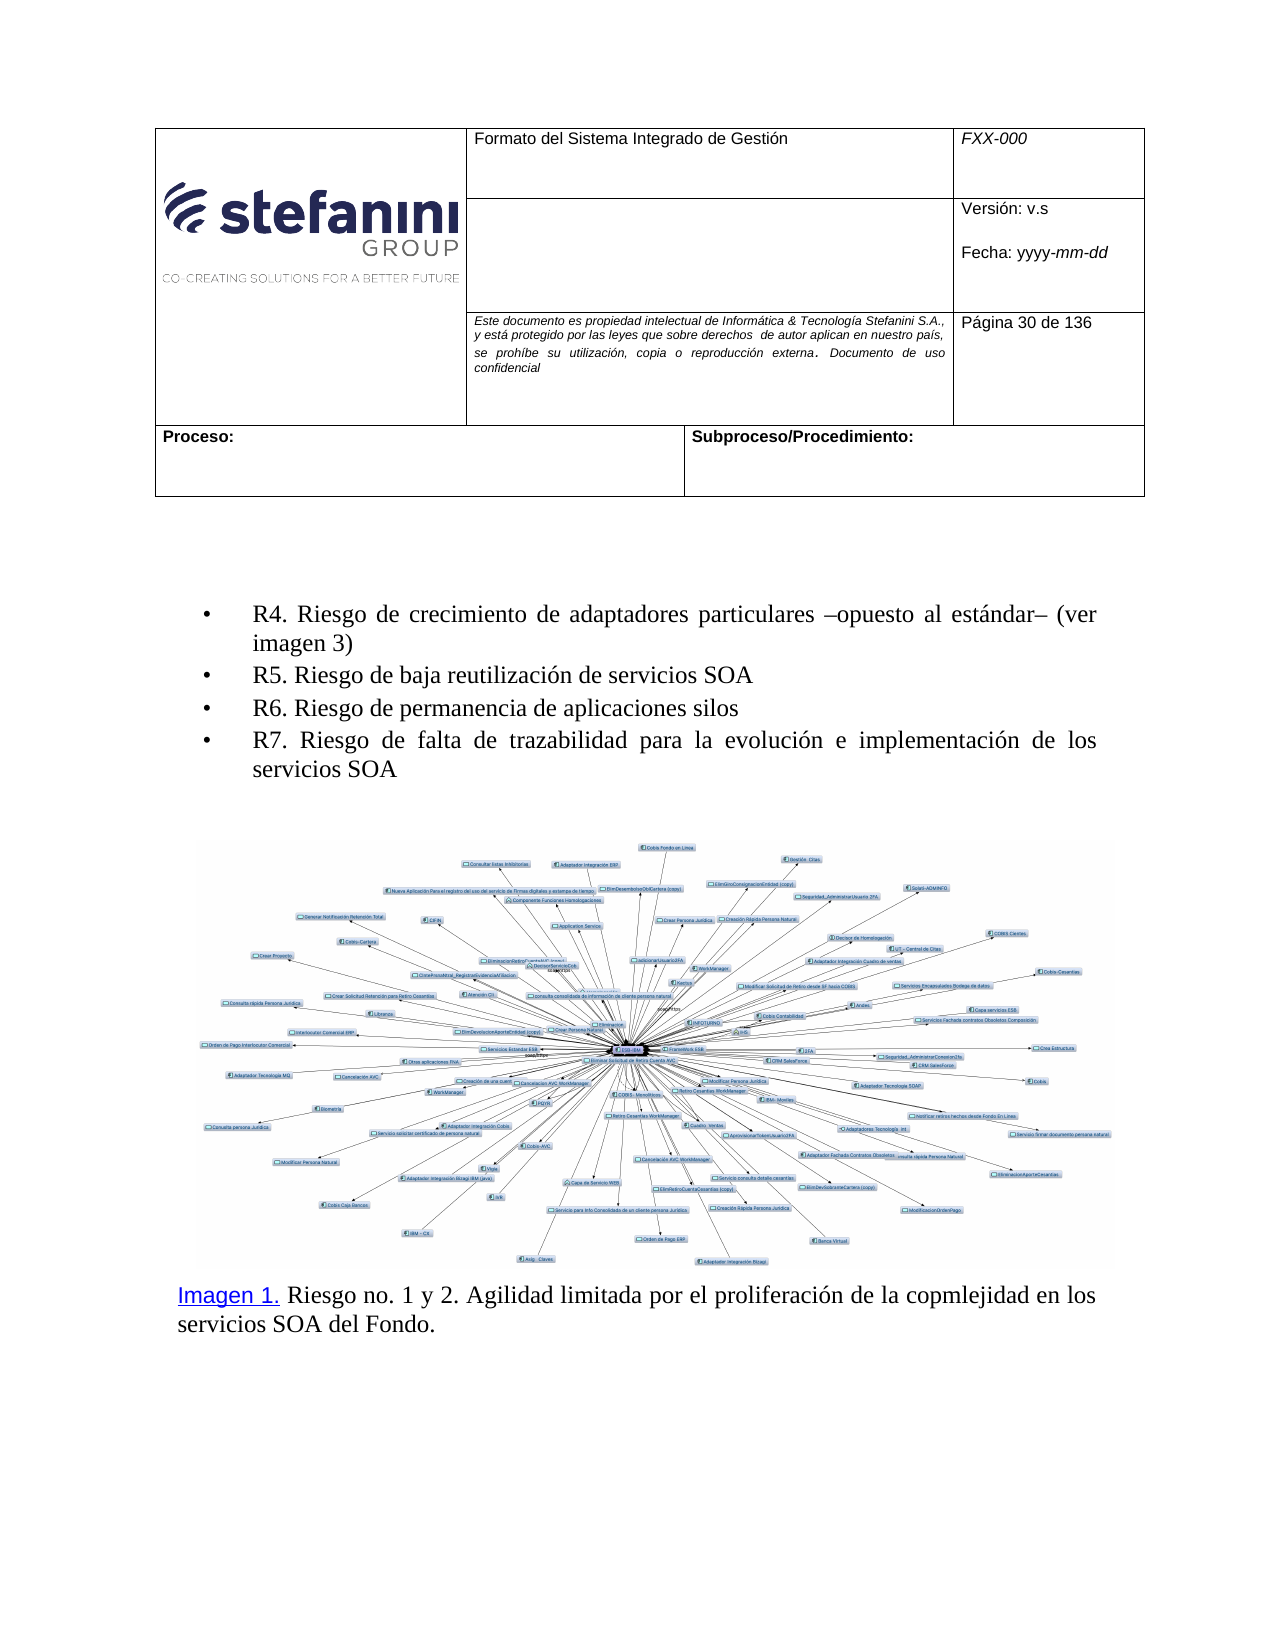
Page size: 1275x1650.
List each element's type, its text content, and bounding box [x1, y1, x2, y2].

list R6. Riesgo de permanencia de aplicaciones silos [202, 693, 1098, 722]
picture [162, 182, 460, 286]
text Imagen 1. Riesgo no. 1 y 2. Agilidad limitada por el proliferación de la copmlejidad en los servicios SOA del Fondo. [177, 1281, 1098, 1338]
picture [196, 840, 1115, 1269]
list R4. Riesgo de crecimiento de adaptadores particulares –opuesto al estándar– (ver imagen 3) [202, 599, 1098, 657]
list R5. Riesgo de baja reutilización de servicios SOA [202, 661, 1098, 689]
list R7. Riesgo de falta de trazabilidad para la evolución e implementación de los servicios SOA [202, 726, 1098, 783]
